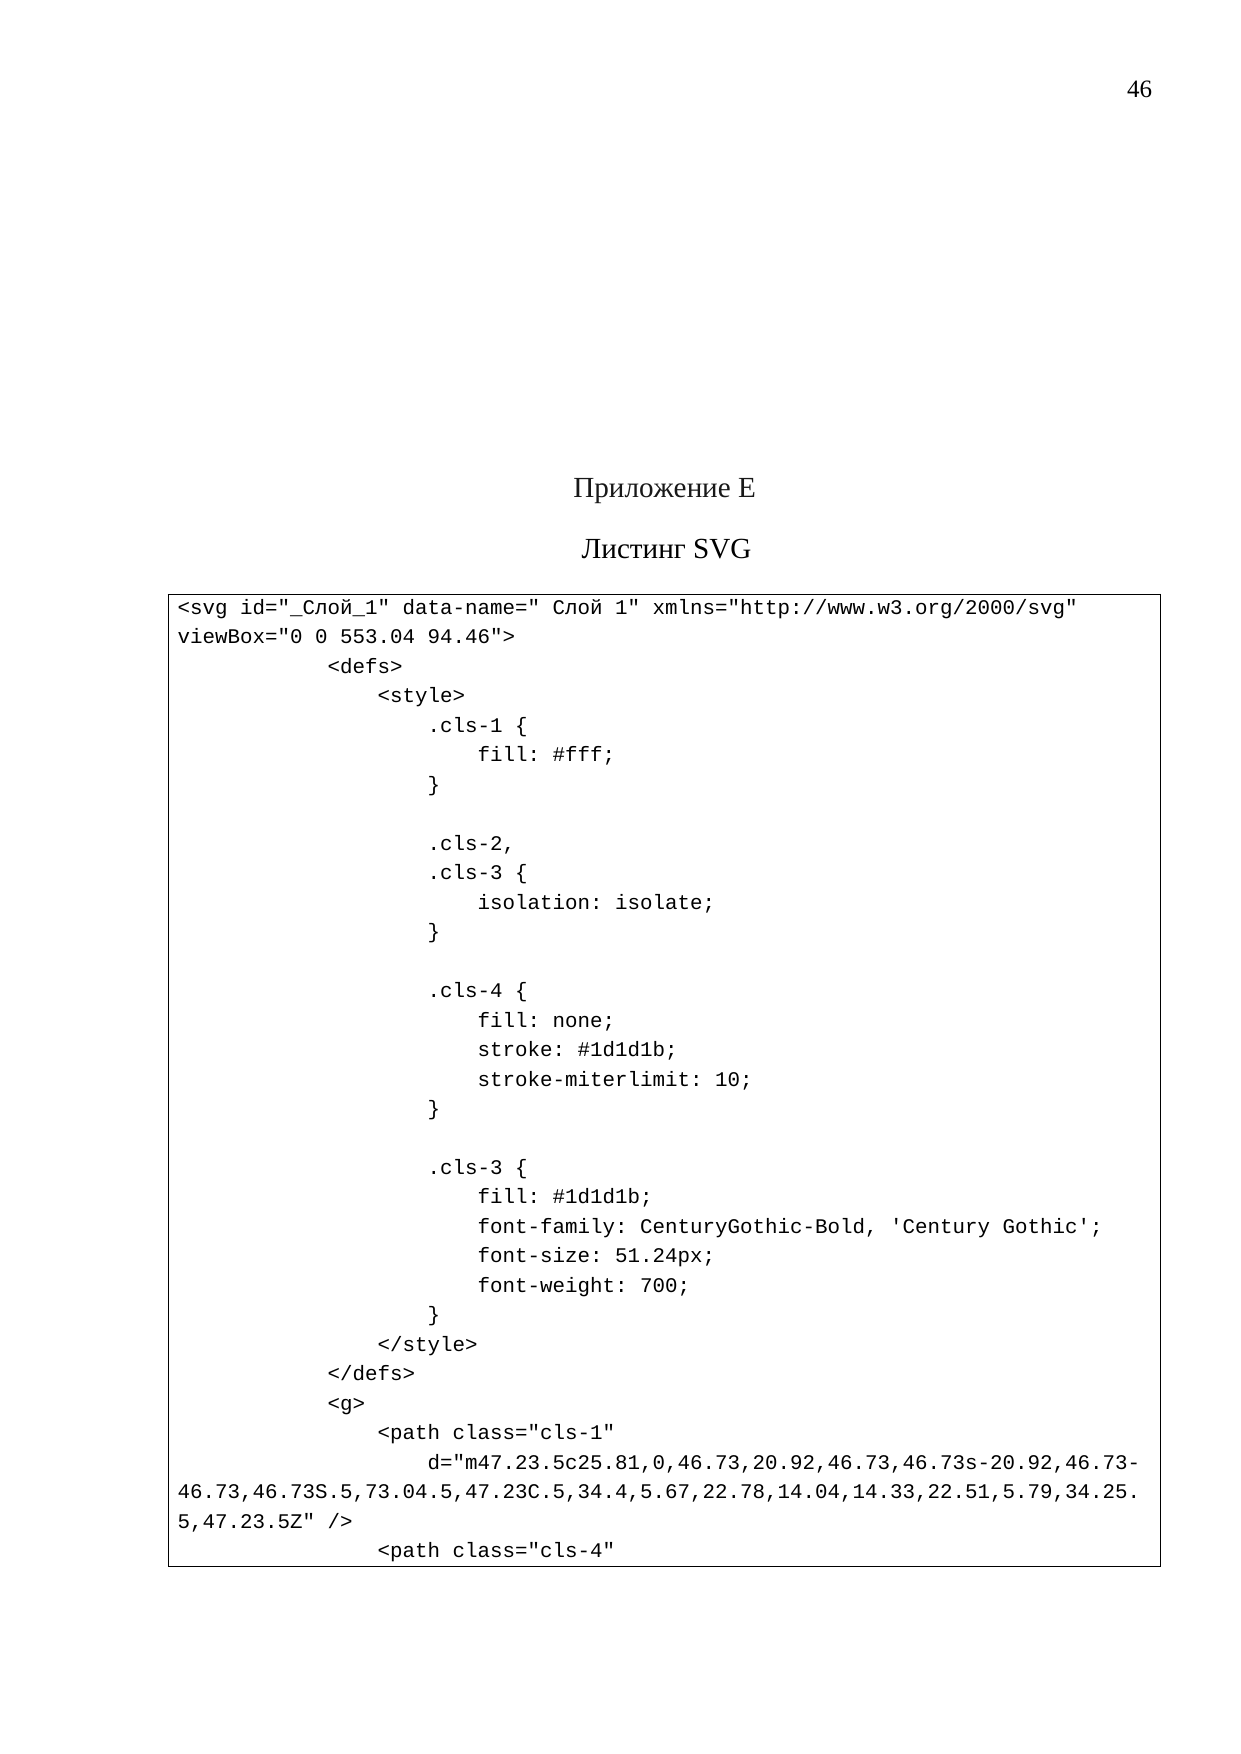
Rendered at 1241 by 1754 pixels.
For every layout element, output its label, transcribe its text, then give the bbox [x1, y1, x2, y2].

text } [169, 918, 1160, 945]
text <g> [169, 1390, 1160, 1416]
text fill: none; [169, 1006, 1160, 1033]
text .cls-3 { [169, 1154, 1160, 1181]
text .cls-2, [169, 829, 1160, 856]
subtitle Приложение Е [177, 470, 1152, 503]
text <svg id="_Слой_1" data-name=" Слой 1" xmlns="http://www.w3.org/2000/svg" viewBox="0 0 553.04 94.46"> [169, 595, 1160, 650]
text fill: #fff; [169, 741, 1160, 768]
text .cls-3 { [169, 859, 1160, 886]
text <path class="cls-4" [169, 1537, 1160, 1566]
text <path class="cls-1" [169, 1419, 1160, 1446]
text font-weight: 700; [169, 1272, 1160, 1298]
text <style> [169, 682, 1160, 709]
text } [169, 1301, 1160, 1328]
text fill: #1d1d1b; [169, 1183, 1160, 1210]
text font-family: CenturyGothic-Bold, 'Century Gothic'; [169, 1213, 1160, 1239]
text .cls-1 { [169, 712, 1160, 738]
text } [169, 771, 1160, 797]
text </defs> [169, 1360, 1160, 1387]
text stroke: #1d1d1b; [169, 1036, 1160, 1063]
text font-size: 51.24px; [169, 1242, 1160, 1269]
text </style> [169, 1331, 1160, 1357]
text <defs> [169, 653, 1160, 679]
text d="m47.23.5c25.81,0,46.73,20.92,46.73,46.73s-20.92,46.73-46.73,46.73S.5,73.04.5,47.23C.5,34.4,5.67,22.78,14.04,14.33,22.51,5.79,34.25.5,47.23.5Z" /> [169, 1449, 1160, 1534]
text Листинг SVG [177, 531, 1152, 564]
text } [169, 1095, 1160, 1122]
text isolation: isolate; [169, 888, 1160, 915]
text .cls-4 { [169, 977, 1160, 1004]
text stroke-miterlimit: 10; [169, 1065, 1160, 1092]
